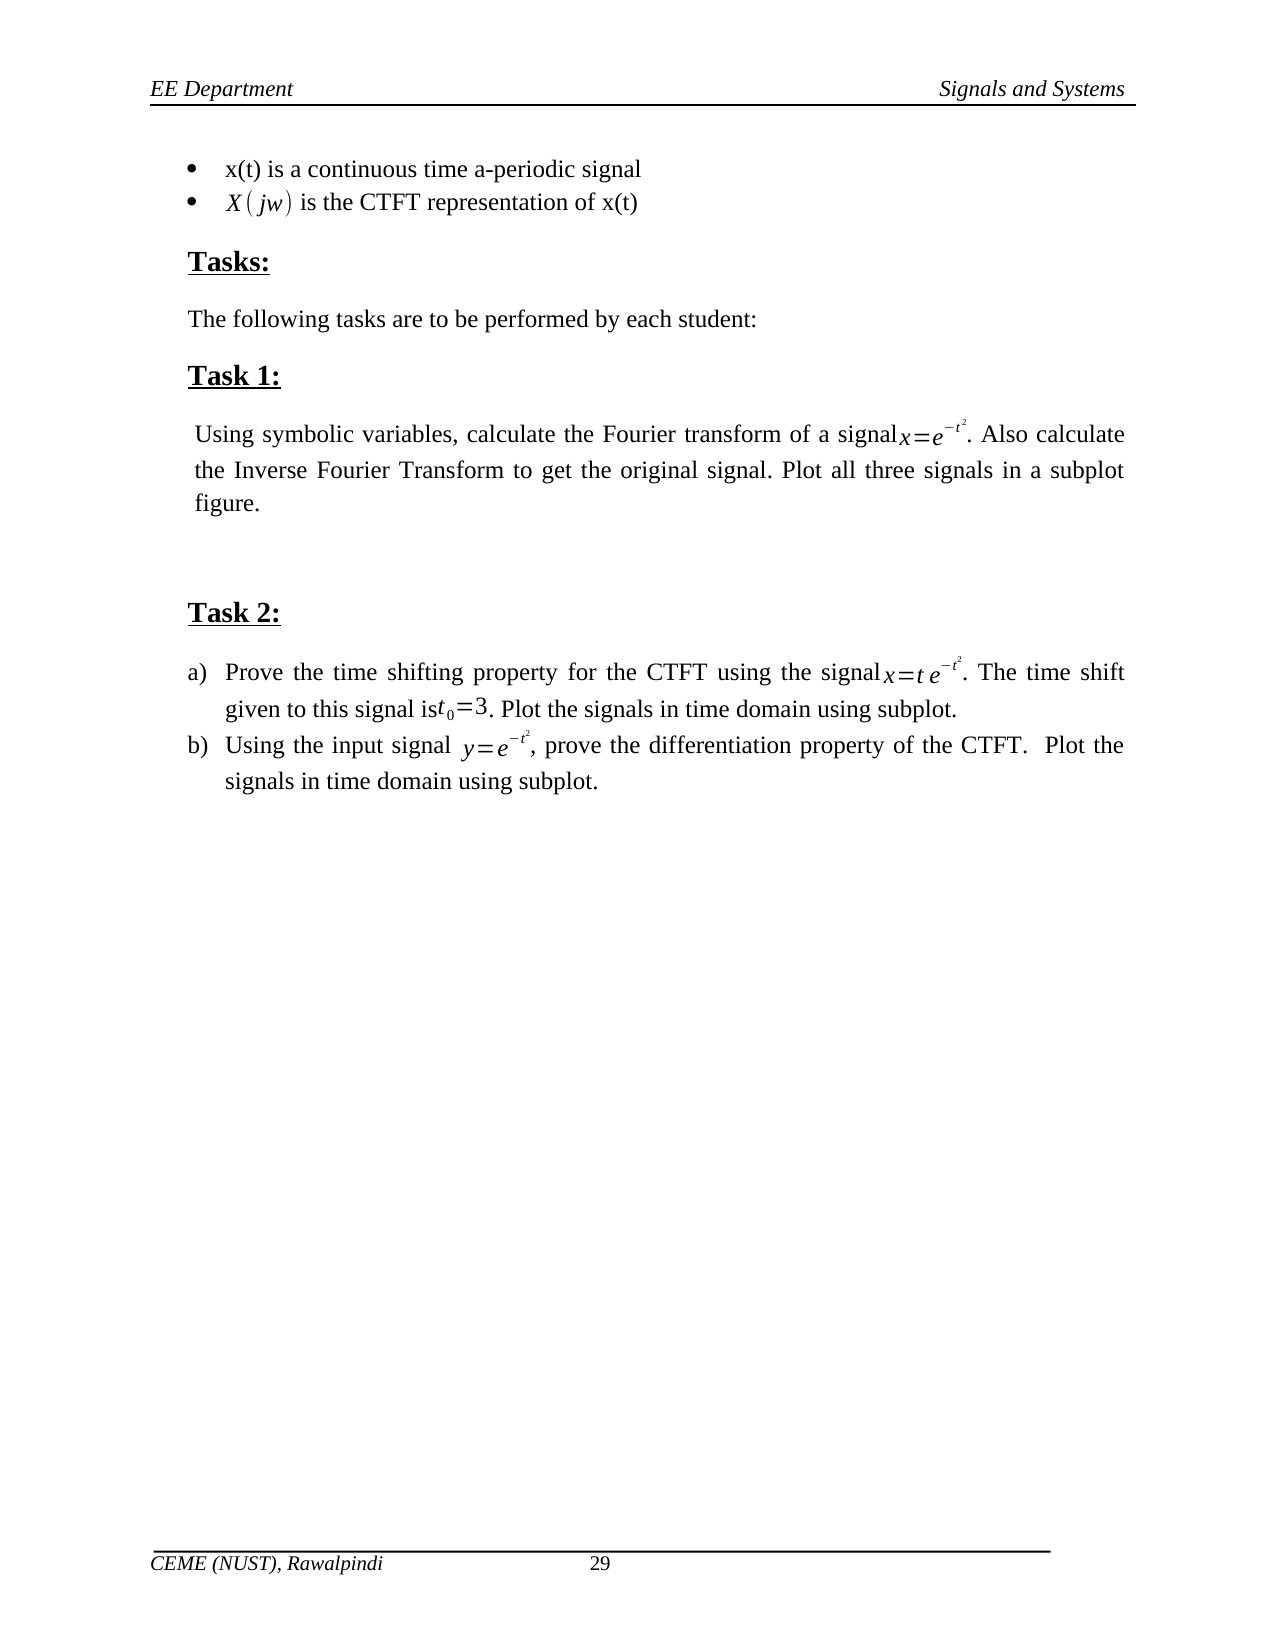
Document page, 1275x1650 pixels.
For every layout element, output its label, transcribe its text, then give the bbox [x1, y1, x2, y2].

list x(t) is a continuous time a-periodic signal [187, 154, 1125, 183]
text The following tasks are to be performed by each student: [187, 304, 1125, 333]
list Prove the time shifting property for the CTFT using the signal. The time shift given to this signal is. Plot the signals in time domain using subplot. [187, 655, 1125, 724]
text Using symbolic variables, calculate the Fourier transform of a signal. Also calculate the Inverse Fourier Transform to get the original signal. Plot all three signals in a subplot figure. [194, 417, 1125, 517]
list is the CTFT representation of x(t) [187, 187, 1125, 219]
text Task 1: [187, 358, 1125, 391]
list Using the input signal , prove the differentiation property of the CTFT. Plot the signals in time domain using subplot. [187, 728, 1125, 794]
text Tasks: [187, 244, 1125, 278]
text Task 2: [187, 596, 1125, 629]
